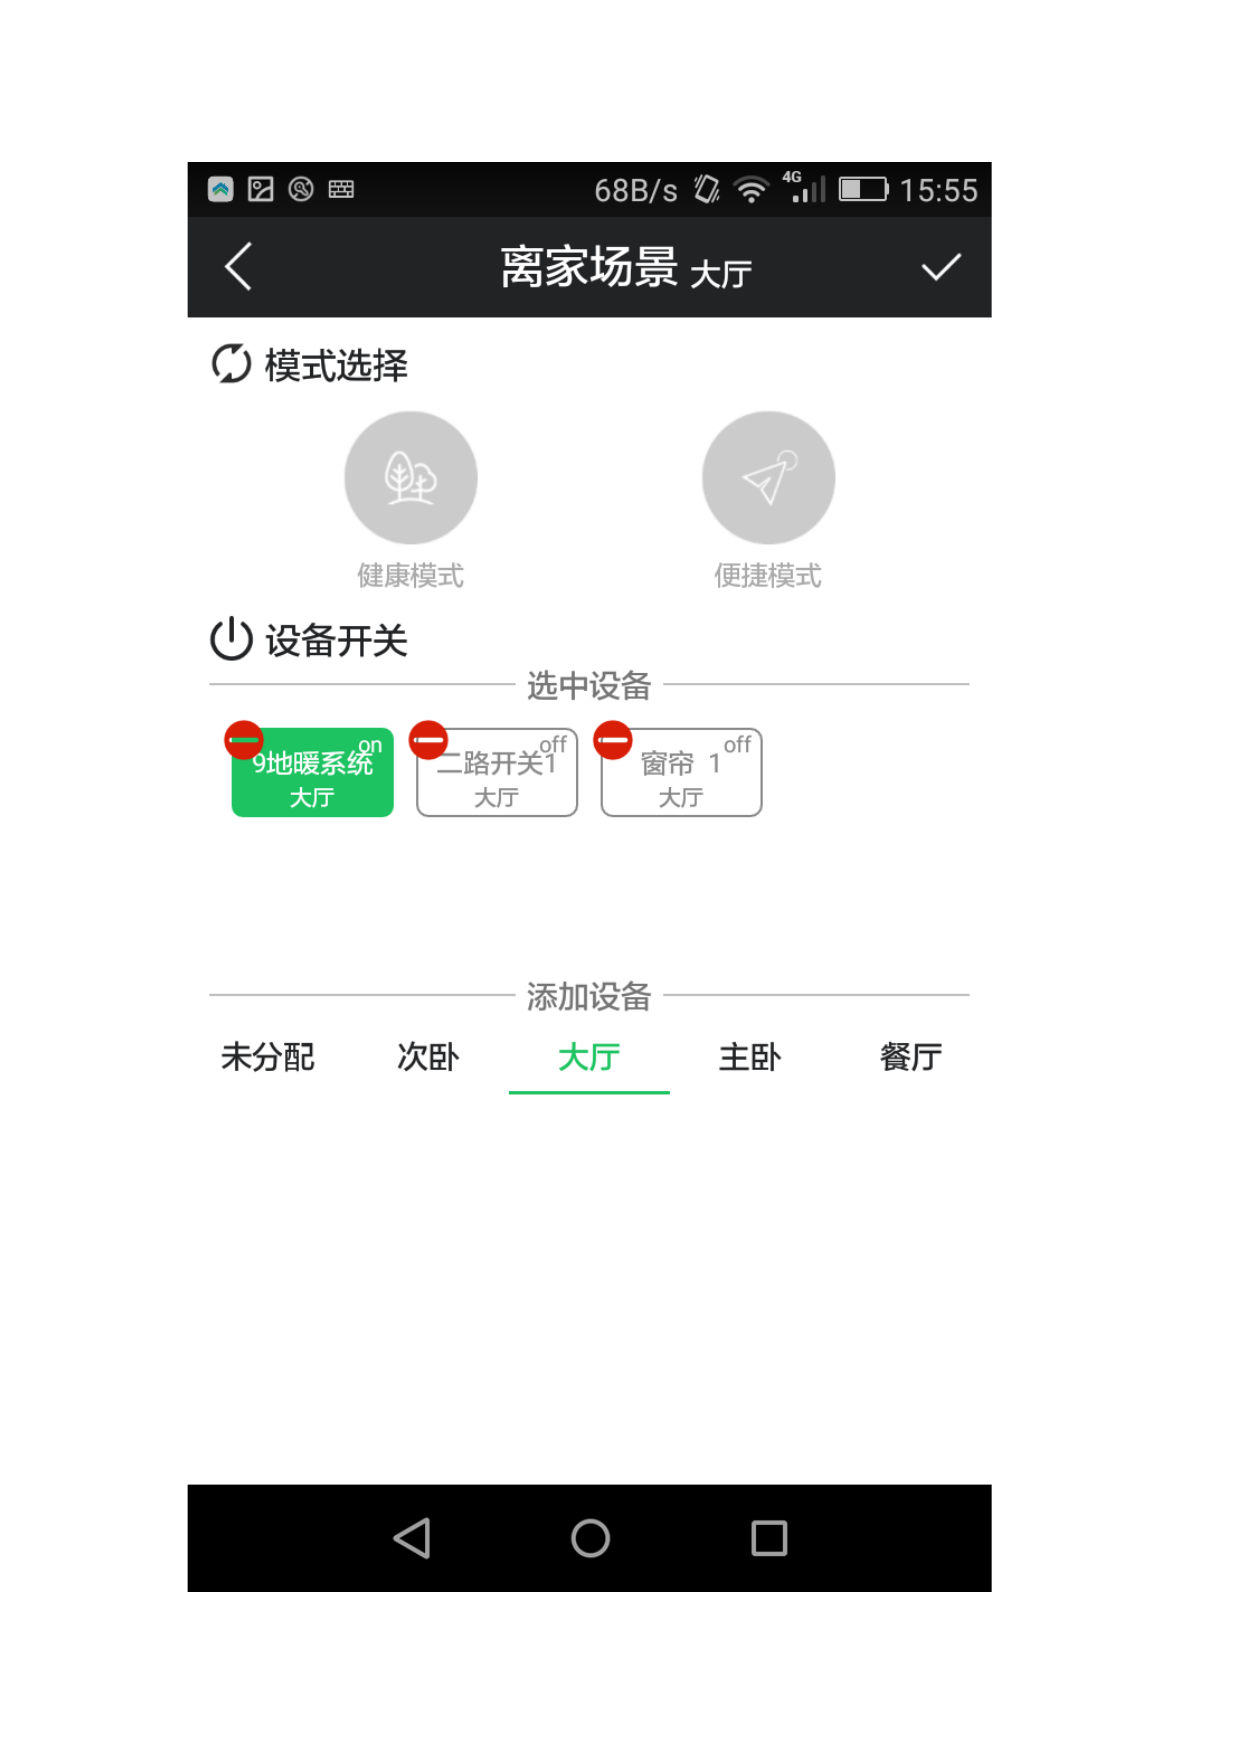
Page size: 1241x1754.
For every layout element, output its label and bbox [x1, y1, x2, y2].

picture [187, 162, 992, 1592]
